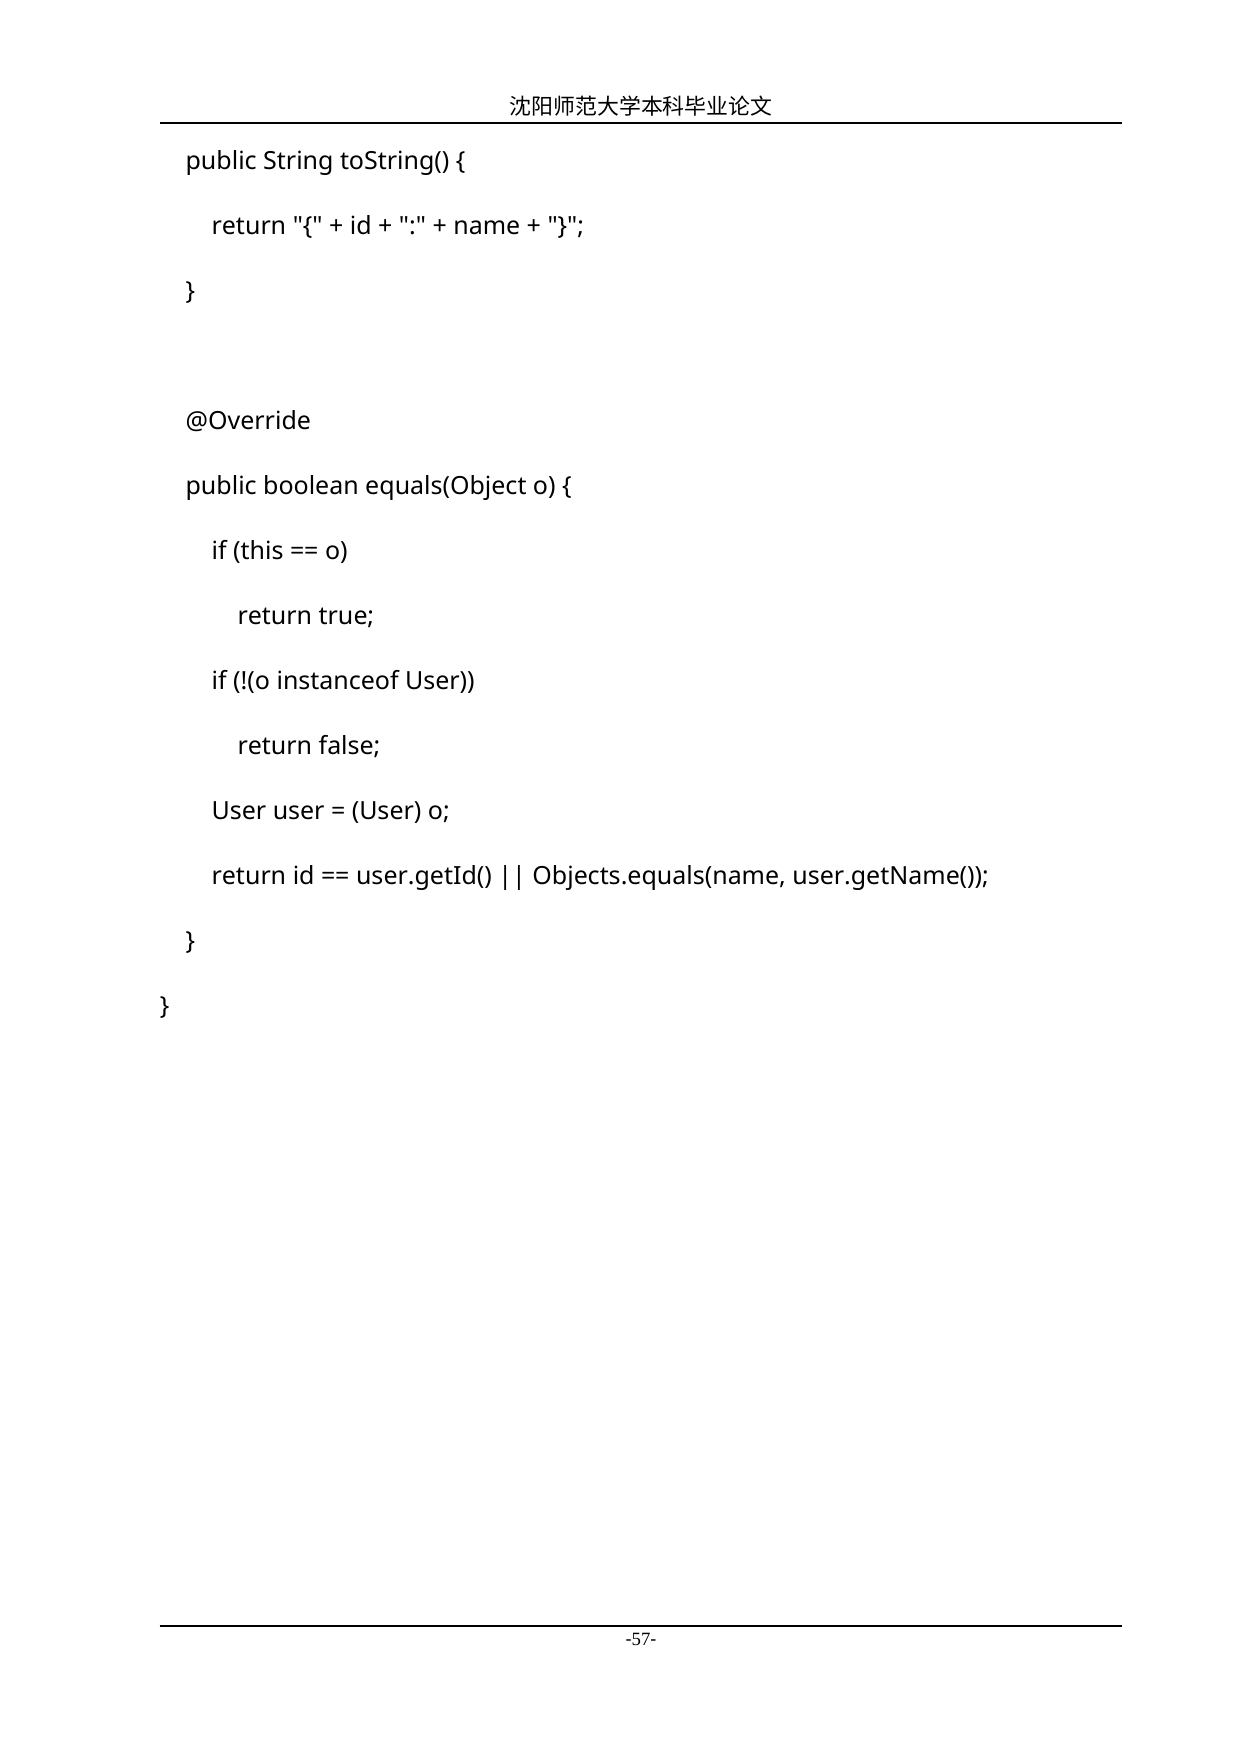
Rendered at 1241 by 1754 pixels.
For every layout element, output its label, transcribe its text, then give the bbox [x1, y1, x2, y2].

text @Override [159, 387, 1122, 452]
text return "{" + id + ":" + name + "}"; [159, 192, 1122, 257]
text return true; [159, 582, 1122, 647]
text if (this == o) [159, 517, 1122, 582]
text User user = (User) o; [159, 777, 1122, 842]
text return false; [159, 712, 1122, 777]
text public String toString() { [159, 127, 1122, 192]
text return id == user.getId() || Objects.equals(name, user.getName()); [159, 842, 1122, 907]
text if (!(o instanceof User)) [159, 647, 1122, 712]
text } [159, 257, 1122, 322]
text } [159, 972, 1122, 1037]
text } [159, 907, 1122, 972]
text public boolean equals(Object o) { [159, 452, 1122, 517]
